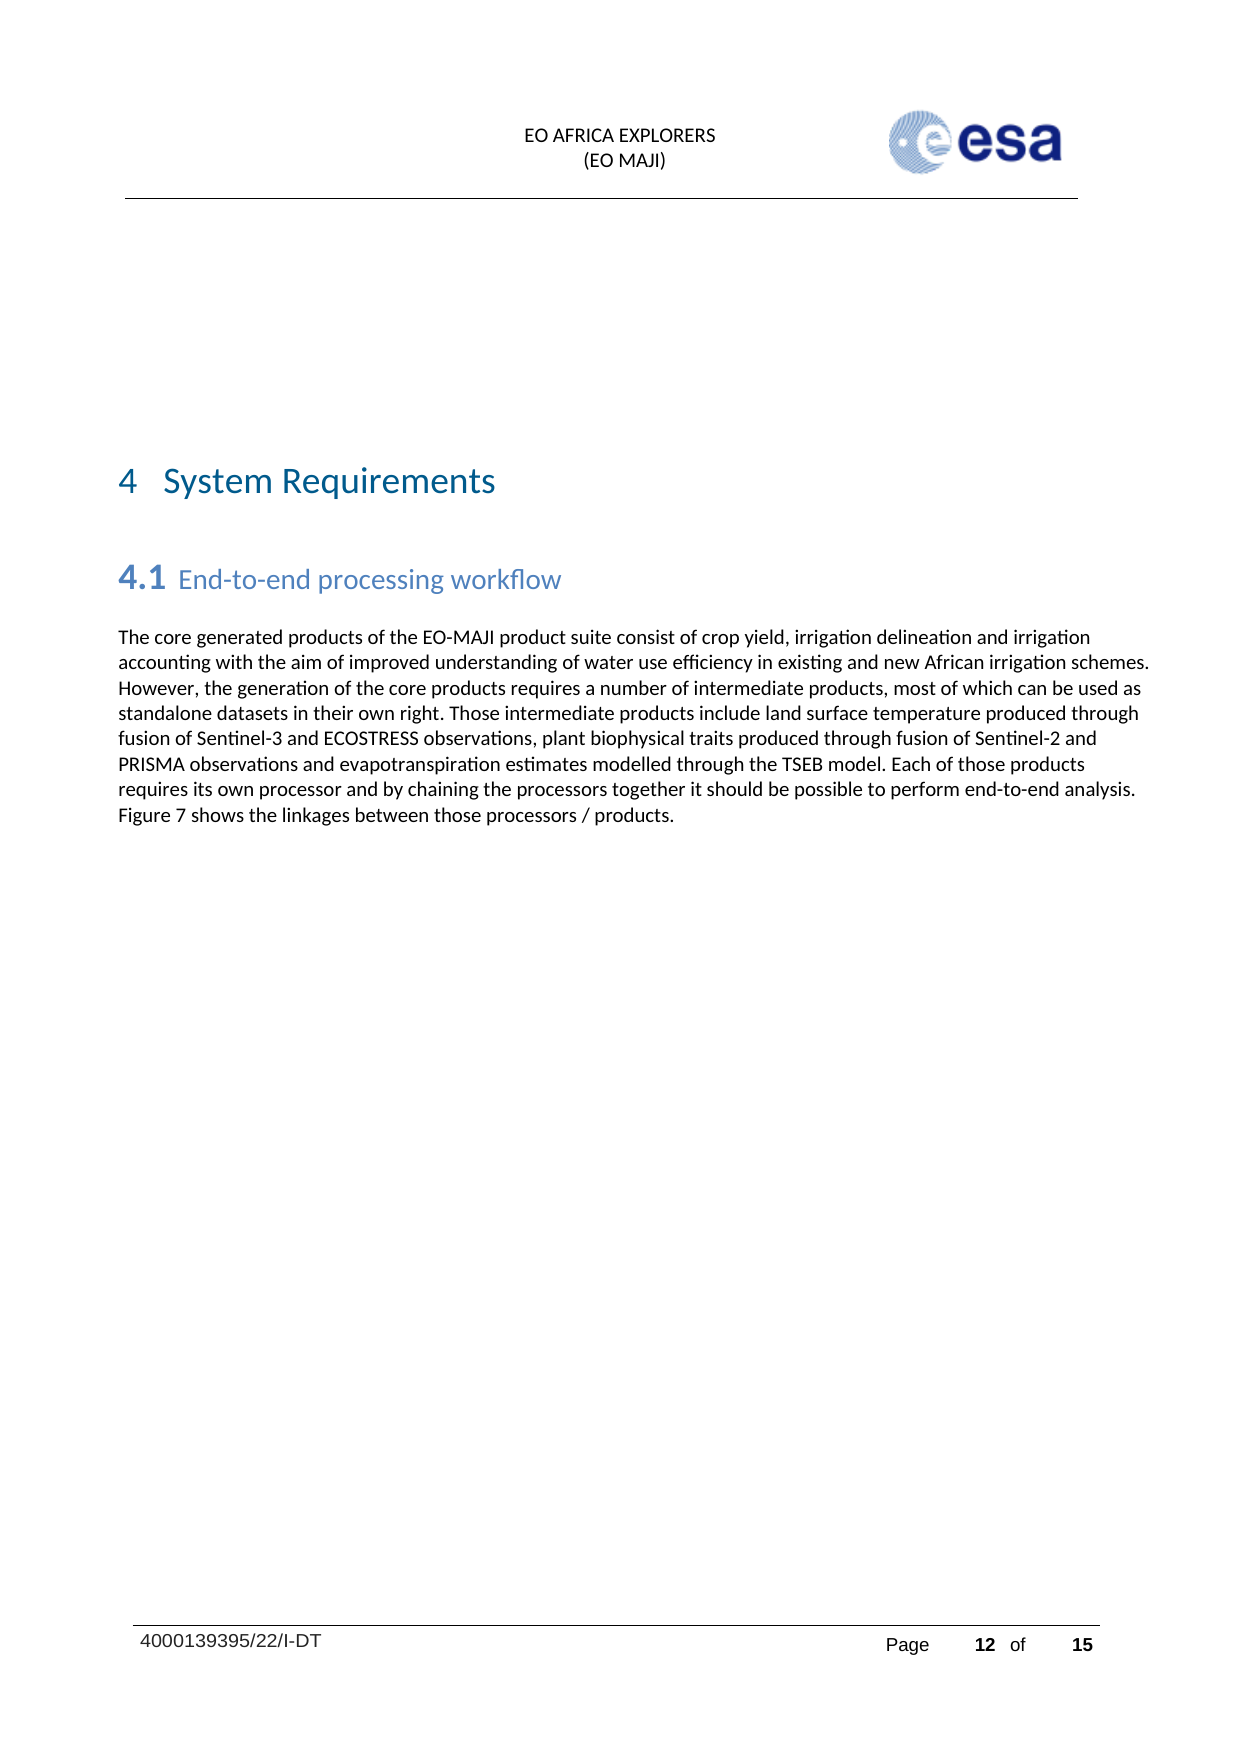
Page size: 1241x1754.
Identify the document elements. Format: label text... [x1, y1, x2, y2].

subtitle System Requirements [118, 457, 1161, 503]
text The core generated products of the EO-MAJI product suite consist of crop yield, irrigation delineation and irrigation accounting with the aim of improved understanding of water use efficiency in existing and new African irrigation schemes. However, the generation of the core products requires a number of intermediate products, most of which can be used as standalone datasets in their own right. Those intermediate products include land surface temperature produced through fusion of Sentinel-3 and ECOSTRESS observations, plant biophysical traits produced through fusion of Sentinel-2 and PRISMA observations and evapotranspiration estimates modelled through the TSEB model. Each of those products requires its own processor and by chaining the processors together it should be possible to perform end-to-end analysis. Figure 7 shows the linkages between those processors / products. [118, 624, 1161, 827]
subtitle End-to-end processing workflow [118, 553, 1161, 599]
picture [889, 106, 1062, 180]
